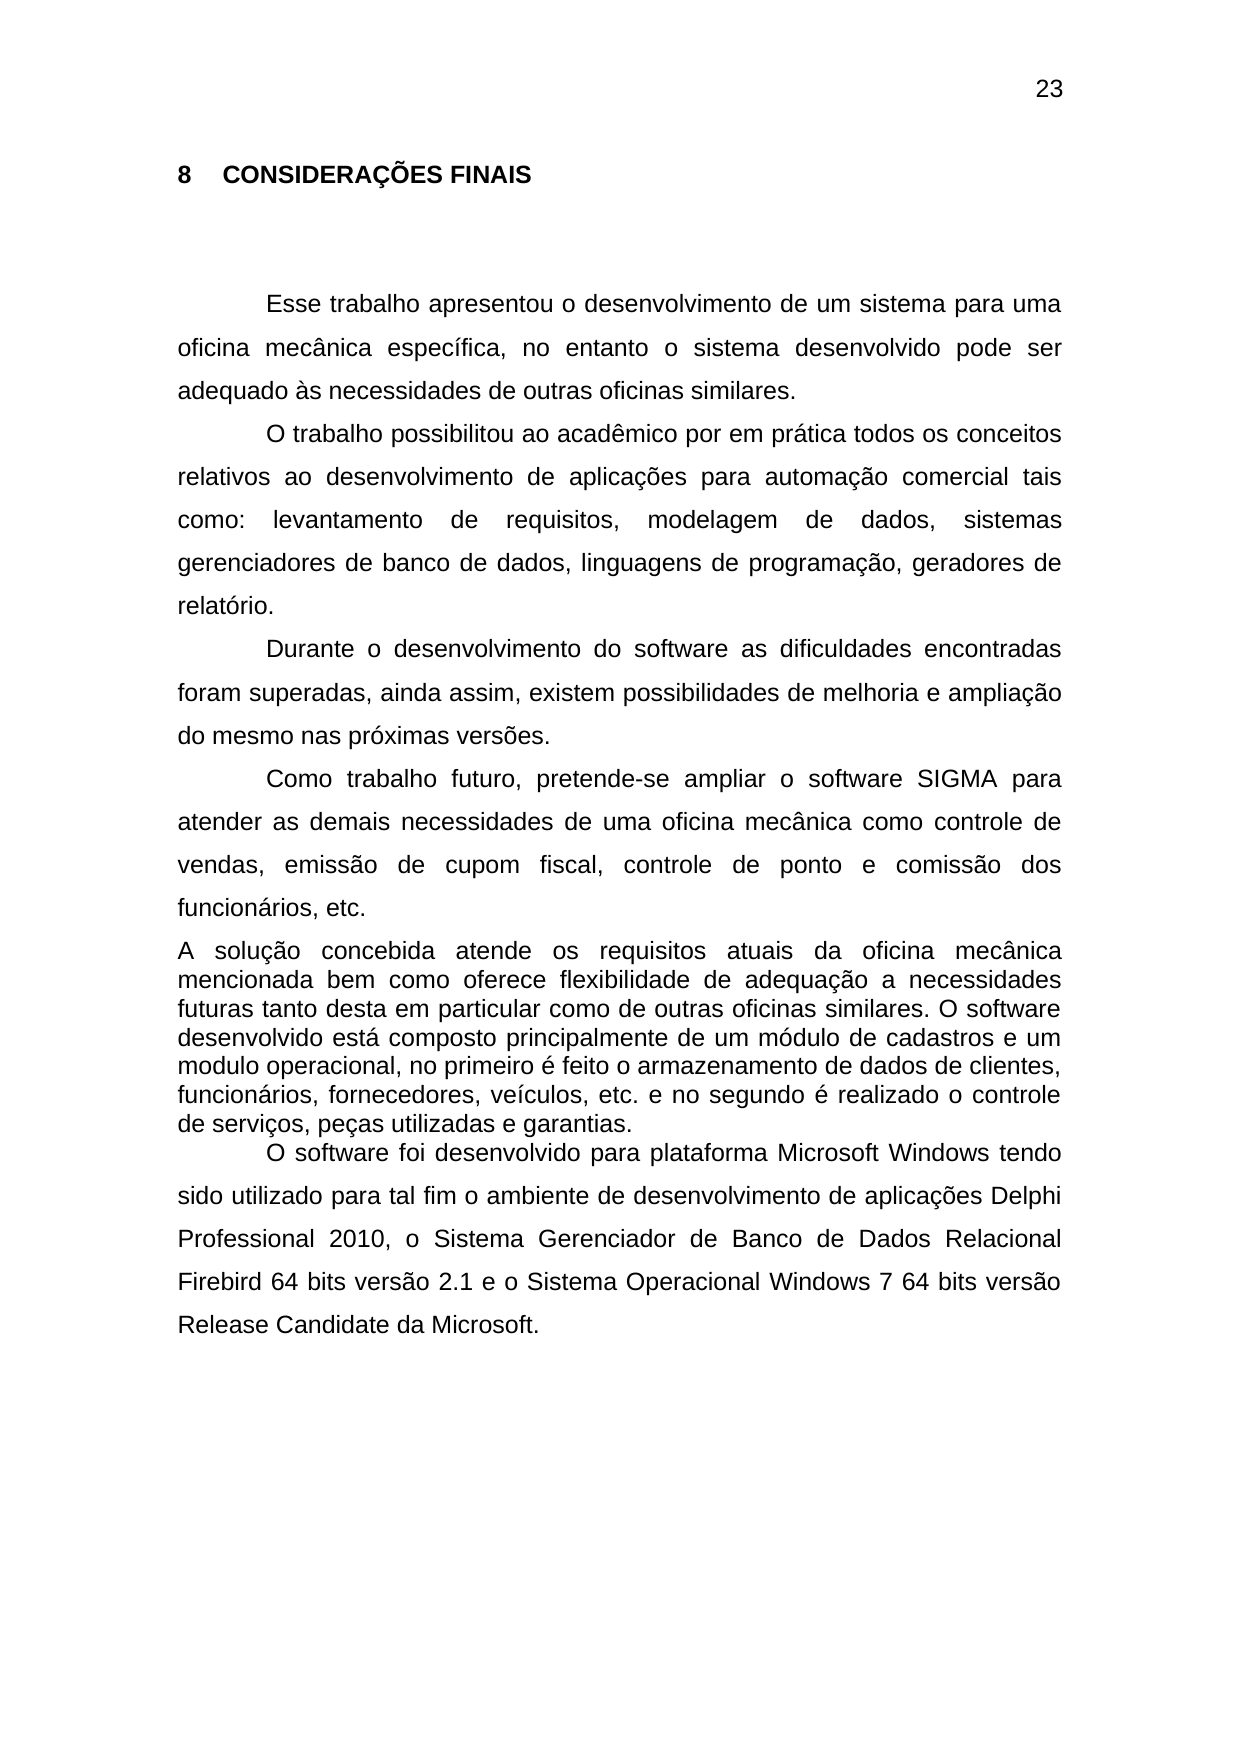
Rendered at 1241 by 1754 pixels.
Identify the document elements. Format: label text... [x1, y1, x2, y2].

text A solução concebida atende os requisitos atuais da oficina mecânica mencionada bem como oferece flexibilidade de adequação a necessidades futuras tanto desta em particular como de outras oficinas similares. O software desenvolvido está composto principalmente de um módulo de cadastros e um modulo operacional, no primeiro é feito o armazenamento de dados de clientes, funcionários, fornecedores, veículos, etc. e no segundo é realizado o controle de serviços, peças utilizadas e garantias. [177, 936, 1063, 1137]
text Esse trabalho apresentou o desenvolvimento de um sistema para uma oficina mecânica específica, no entanto o sistema desenvolvido pode ser adequado às necessidades de outras oficinas similares. [177, 289, 1063, 404]
text O software foi desenvolvido para plataforma Microsoft Windows tendo sido utilizado para tal fim o ambiente de desenvolvimento de aplicações Delphi Professional 2010, o Sistema Gerenciador de Banco de Dados Relacional Firebird 64 bits versão 2.1 e o Sistema Operacional Windows 7 64 bits versão Release Candidate da Microsoft. [177, 1137, 1063, 1339]
subtitle considerações finais [177, 160, 1063, 189]
text Durante o desenvolvimento do software as dificuldades encontradas foram superadas, ainda assim, existem possibilidades de melhoria e ampliação do mesmo nas próximas versões. [177, 634, 1063, 749]
text O trabalho possibilitou ao acadêmico por em prática todos os conceitos relativos ao desenvolvimento de aplicações para automação comercial tais como: levantamento de requisitos, modelagem de dados, sistemas gerenciadores de banco de dados, linguagens de programação, geradores de relatório. [177, 419, 1063, 620]
text Como trabalho futuro, pretende-se ampliar o software SIGMA para atender as demais necessidades de uma oficina mecânica como controle de vendas, emissão de cupom fiscal, controle de ponto e comissão dos funcionários, etc. [177, 764, 1063, 922]
